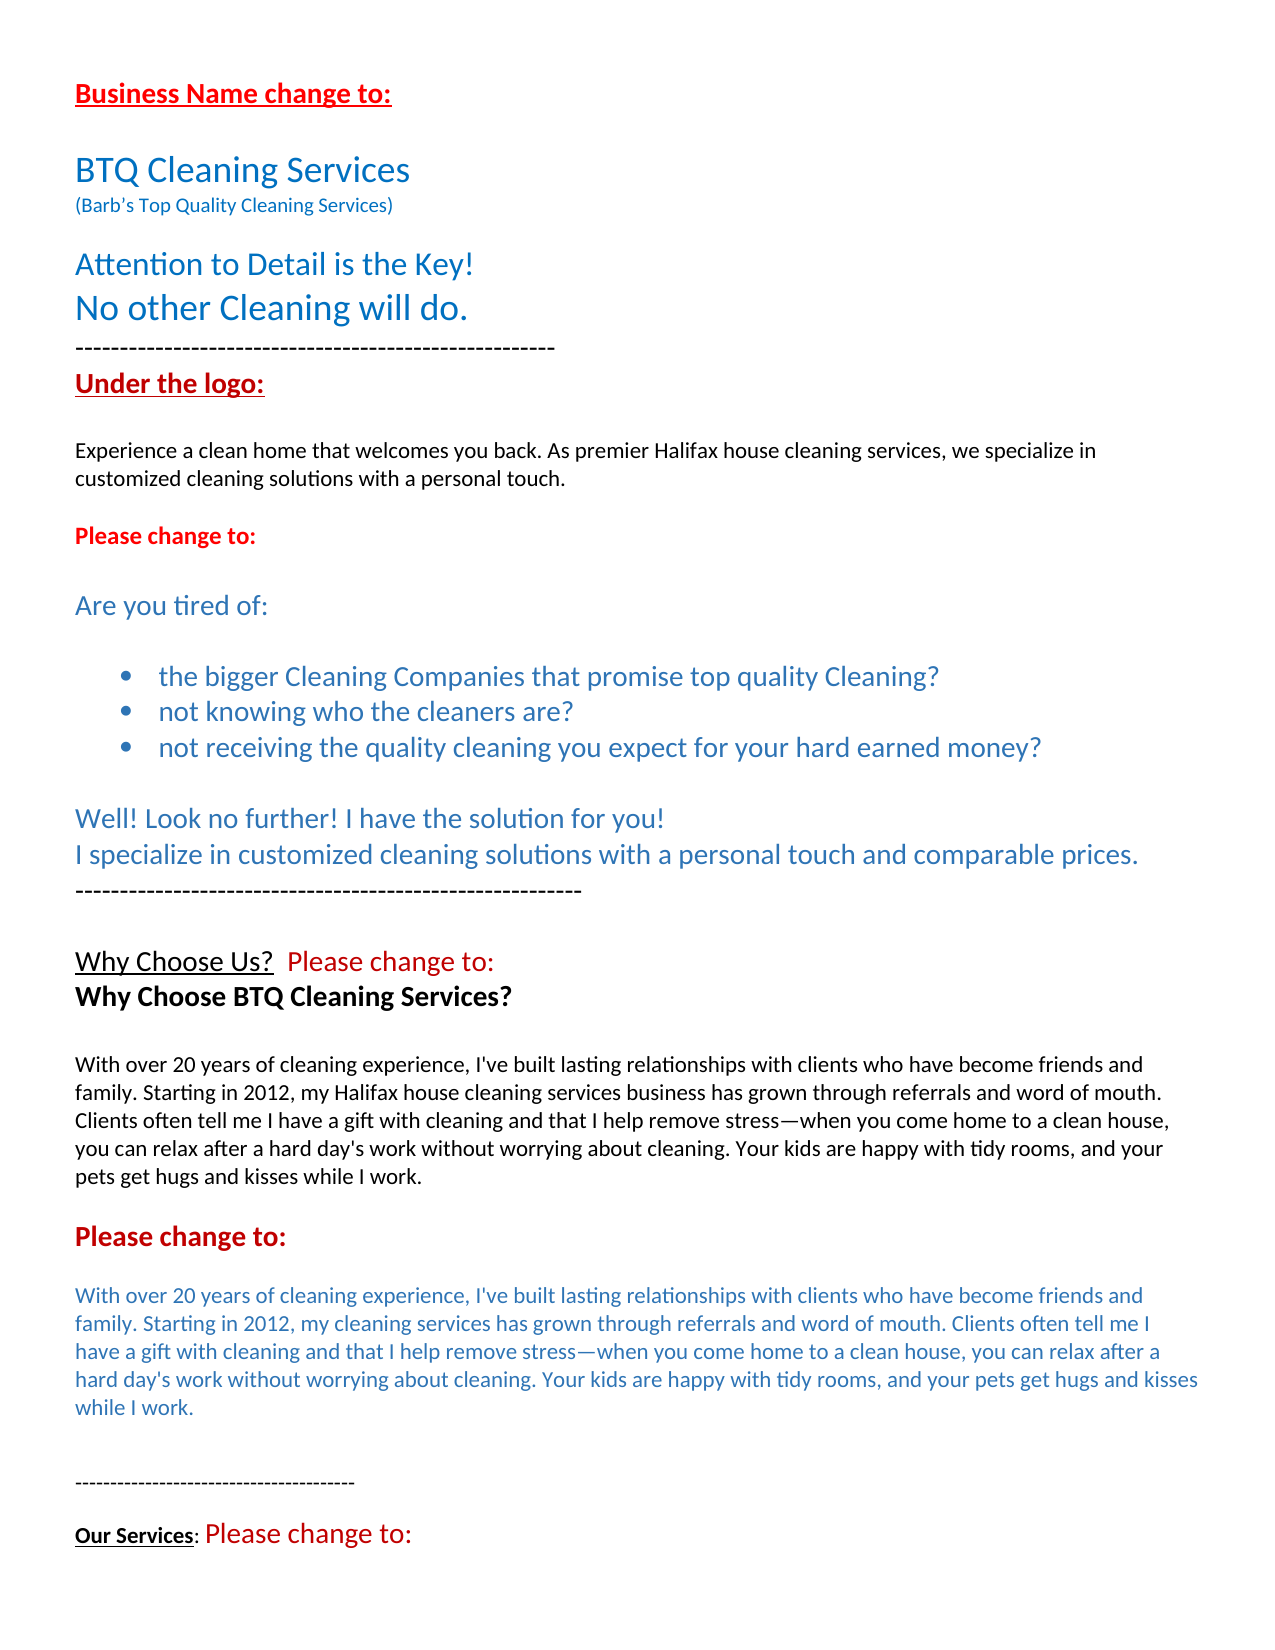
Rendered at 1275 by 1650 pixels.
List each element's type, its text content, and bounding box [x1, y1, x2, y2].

text --------------------------------------------------------- [75, 872, 1200, 907]
text Under the logo: [75, 365, 1200, 401]
list not knowing who the cleaners are? [121, 693, 1200, 729]
text BTQ Cleaning Services [75, 146, 1200, 192]
text Business Name change to: [75, 75, 1200, 111]
text Please change to: [75, 520, 1200, 551]
text With over 20 years of cleaning experience, I've built lasting relationships with clients who have become friends and family. Starting in 2012, my cleaning services has grown through referrals and word of mouth. Clients often tell me I have a gift with cleaning and that I help remove stress—when you come home to a clean house, you can relax after a hard day's work without worrying about cleaning. Your kids are happy with tidy rooms, and your pets get hugs and kisses while I work. [75, 1281, 1200, 1422]
text Are you tired of: [75, 587, 1200, 622]
text ---------------------------------------- [75, 1468, 1200, 1496]
text Please change to: [75, 1218, 1200, 1253]
text (Barb’s Top Quality Cleaning Services) [75, 192, 1200, 217]
text Why Choose Us? Please change to: [75, 943, 1200, 978]
text Attention to Detail is the Key! [75, 243, 1200, 284]
text Why Choose BTQ Cleaning Services? [75, 978, 1200, 1014]
list not receiving the quality cleaning you expect for your hard earned money? [121, 729, 1200, 765]
text With over 20 years of cleaning experience, I've built lasting relationships with clients who have become friends and family. Starting in 2012, my Halifax house cleaning services business has grown through referrals and word of mouth. Clients often tell me I have a gift with cleaning and that I help remove stress—when you come home to a clean house, you can relax after a hard day's work without worrying about cleaning. Your kids are happy with tidy rooms, and your pets get hugs and kisses while I work. [75, 1050, 1200, 1190]
text Our Services: Please change to: [75, 1515, 1200, 1551]
text Well! Look no further! I have the solution for you! [75, 800, 1200, 836]
text ------------------------------------------------------ [75, 329, 1200, 365]
text No other Cleaning will do. [75, 284, 1200, 329]
text Experience a clean home that welcomes you back. As premier Halifax house cleaning services, we specialize in customized cleaning solutions with a personal touch. [75, 436, 1200, 492]
text I specialize in customized cleaning solutions with a personal touch and comparable prices. [75, 836, 1200, 872]
list the bigger Cleaning Companies that promise top quality Cleaning? [121, 658, 1200, 693]
